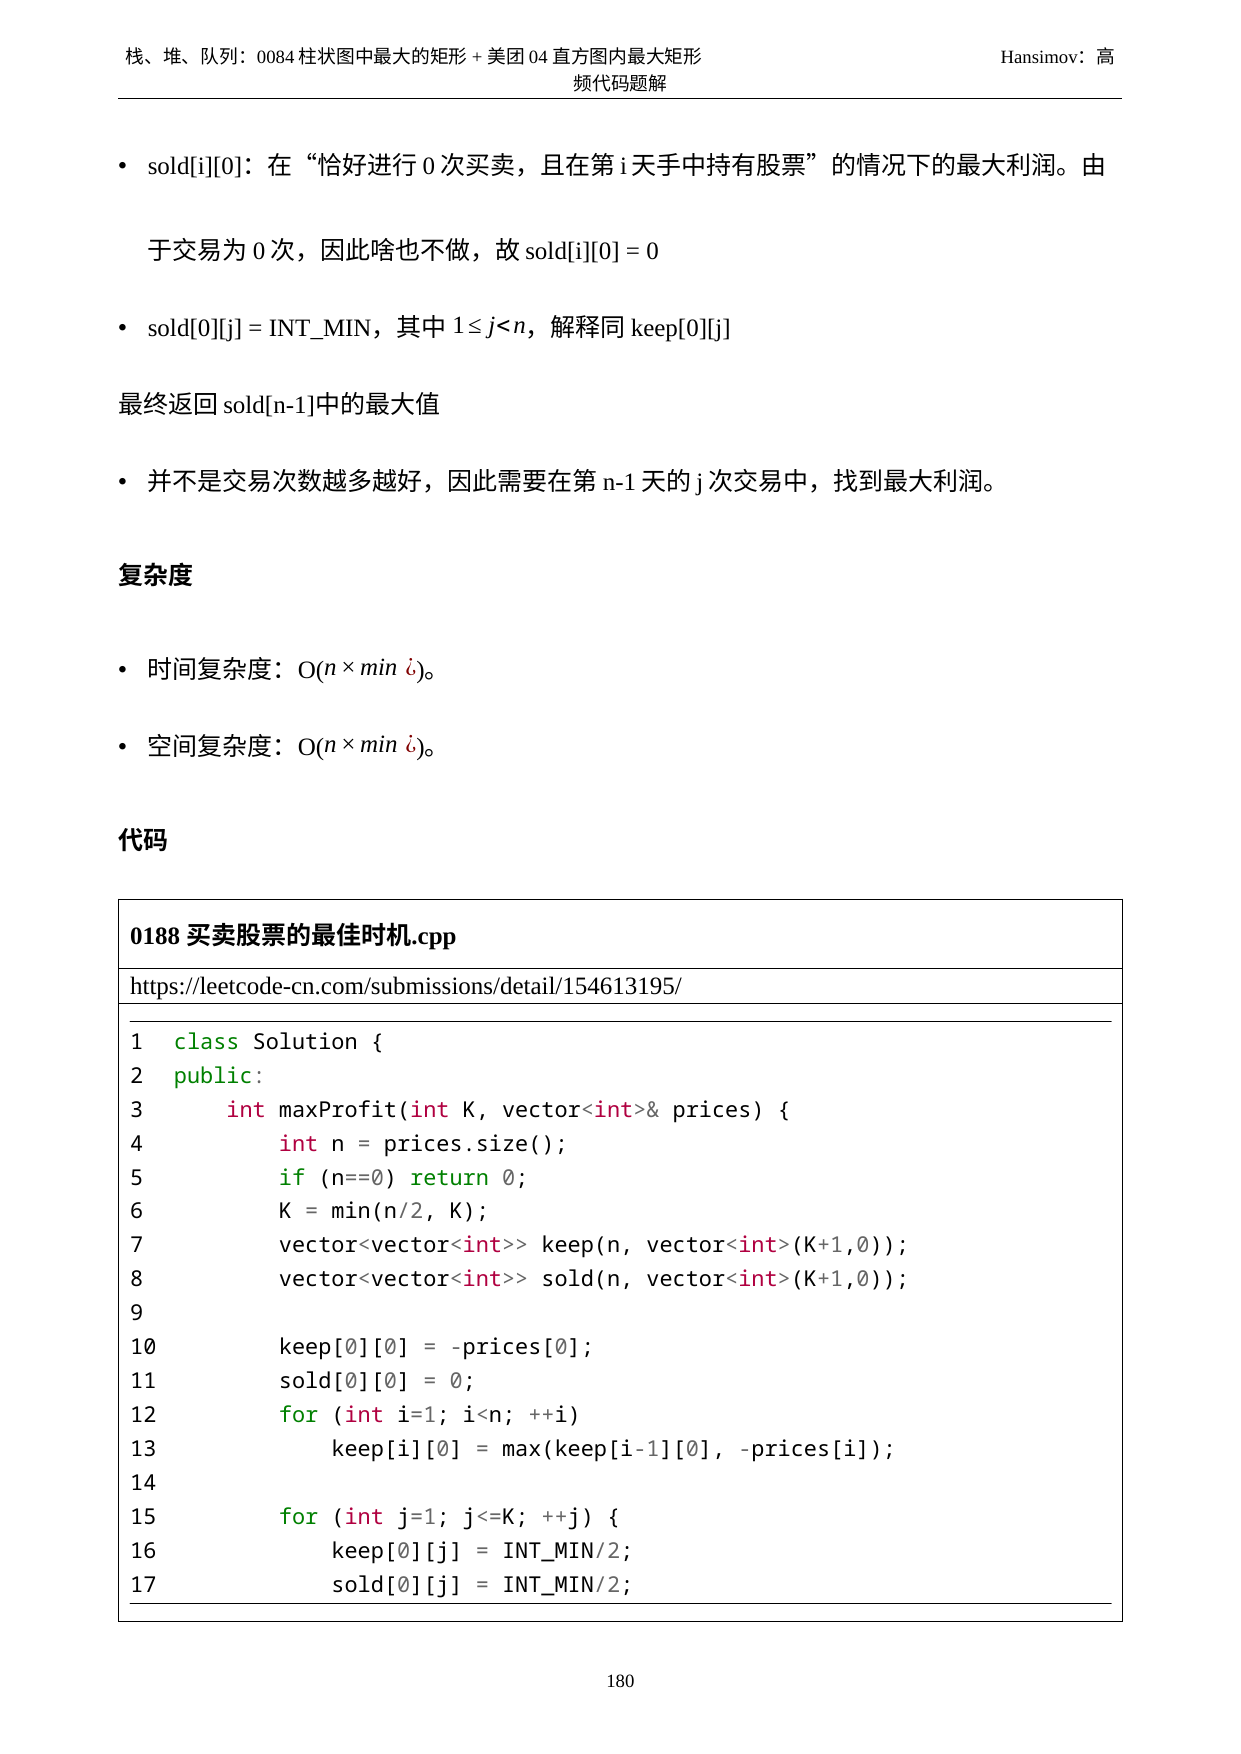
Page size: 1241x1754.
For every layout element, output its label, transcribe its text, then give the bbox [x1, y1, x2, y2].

text 空间复杂度：O()。 [118, 711, 1122, 778]
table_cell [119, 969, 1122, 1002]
subtitle 代码 [118, 804, 1097, 872]
subtitle 复杂度 [118, 540, 1097, 608]
text 最终返回sold[n-1]中的最大值 [118, 369, 1122, 437]
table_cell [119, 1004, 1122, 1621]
text sold[i][0]：在“恰好进行0次买卖，且在第i天手中持有股票”的情况下的最大利润。由于交易为0次，因此啥也不做，故sold[i][0] = 0 [118, 130, 1122, 283]
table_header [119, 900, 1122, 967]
text 并不是交易次数越多越好，因此需要在第n-1天的j次交易中，找到最大利润。 [118, 446, 1122, 514]
text sold[0][j] = INT_MIN，其中 ，解释同keep[0][j] [118, 292, 1122, 360]
text 时间复杂度：O()。 [118, 634, 1122, 702]
